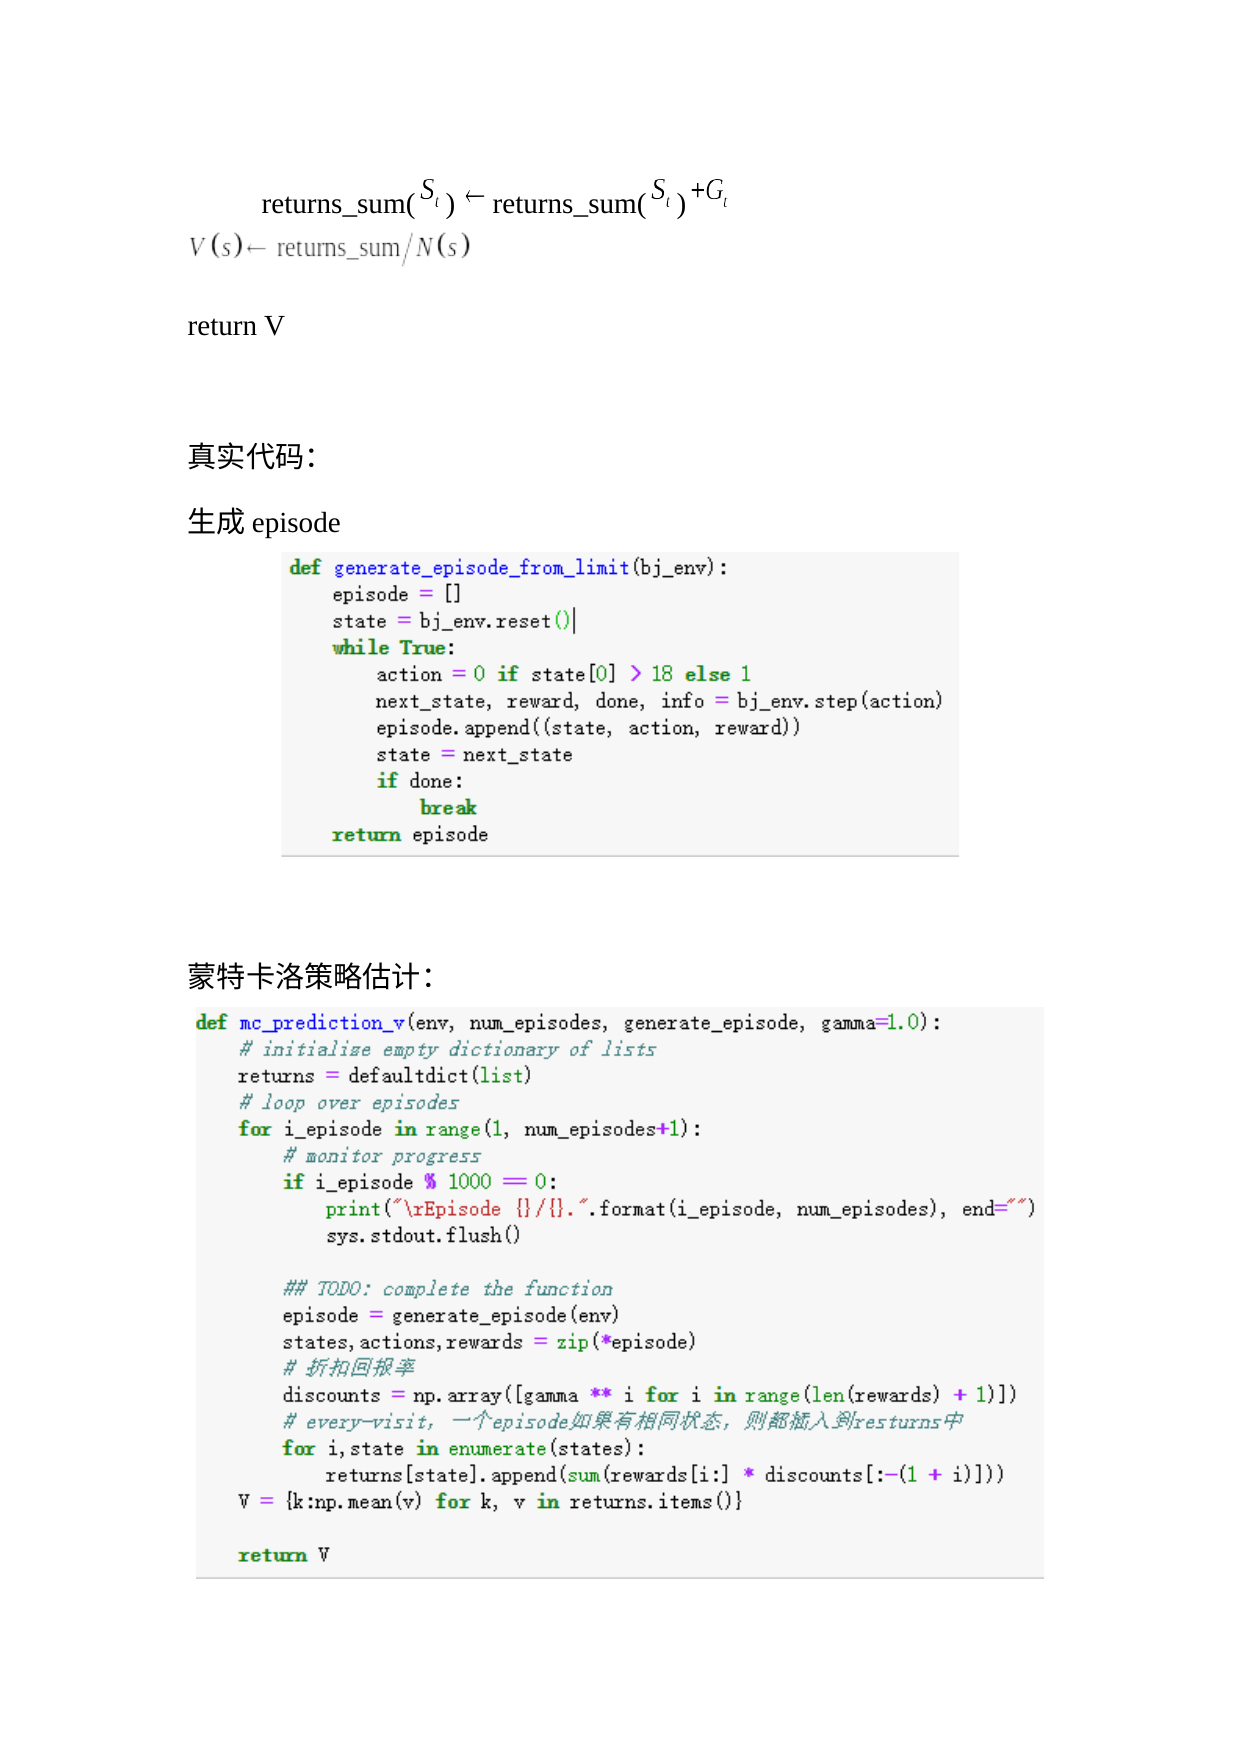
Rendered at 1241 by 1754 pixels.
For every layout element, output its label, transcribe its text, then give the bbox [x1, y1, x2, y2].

picture [281, 552, 960, 857]
text 真实代码： [187, 422, 1053, 487]
text returns_sum() returns_sum() [187, 162, 1053, 227]
text return V [187, 292, 1053, 357]
text 生成episode [187, 487, 1053, 552]
picture [196, 1007, 1045, 1579]
text 蒙特卡洛策略估计： [187, 942, 1053, 1007]
